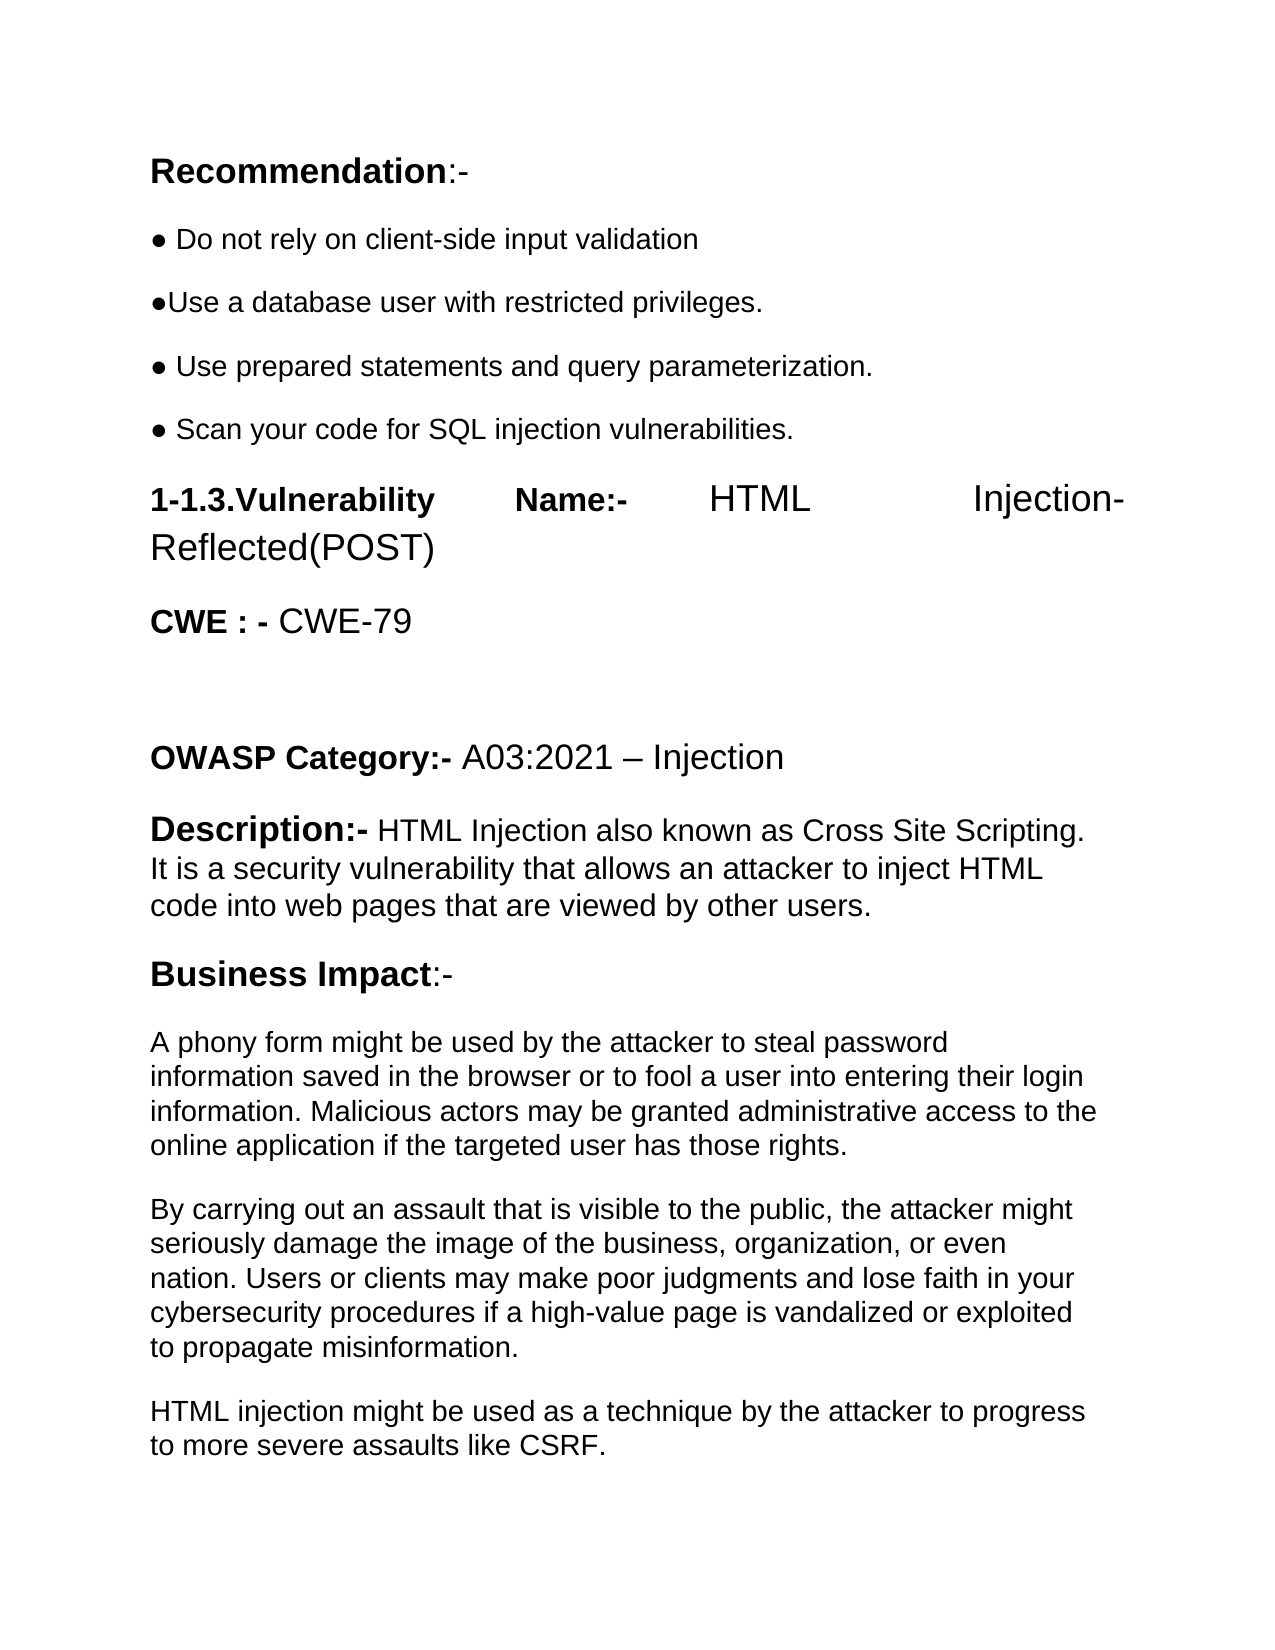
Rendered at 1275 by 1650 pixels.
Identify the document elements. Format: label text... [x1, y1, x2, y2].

text HTML injection might be used as a technique by the attacker to progress to more severe assaults like CSRF. [150, 1394, 1101, 1462]
text Description:- HTML Injection also known as Cross Site Scripting. It is a security vulnerability that allows an attacker to inject HTML code into web pages that are viewed by other users. [150, 808, 1101, 923]
text CWE : - CWE-79 [150, 600, 1118, 641]
text ● Do not rely on client-side input validation [150, 222, 1125, 255]
text ● Use prepared statements and query parameterization. [150, 349, 1125, 382]
text Business Impact:- [150, 953, 1101, 994]
text By carrying out an assault that is visible to the public, the attacker might seriously damage the image of the business, organization, or even nation. Users or clients may make poor judgments and lose faith in your cybersecurity procedures if a high-value page is vandalized or exploited to propagate misinformation. [150, 1192, 1101, 1363]
text ●Use a database user with restricted privileges. [150, 285, 1125, 319]
text A phony form might be used by the attacker to steal password information saved in the browser or to fool a user into entering their login information. Malicious actors may be granted administrative access to the online application if the targeted user has those rights. [150, 1025, 1101, 1162]
text ● Scan your code for SQL injection vulnerabilities. [150, 412, 1125, 446]
text 1-1.3.Vulnerability Name:- HTML Injection-Reflected(POST) [150, 476, 1125, 569]
text Recommendation:- [150, 150, 1125, 191]
text OWASP Category:- A03:2021 – Injection [150, 737, 1125, 777]
